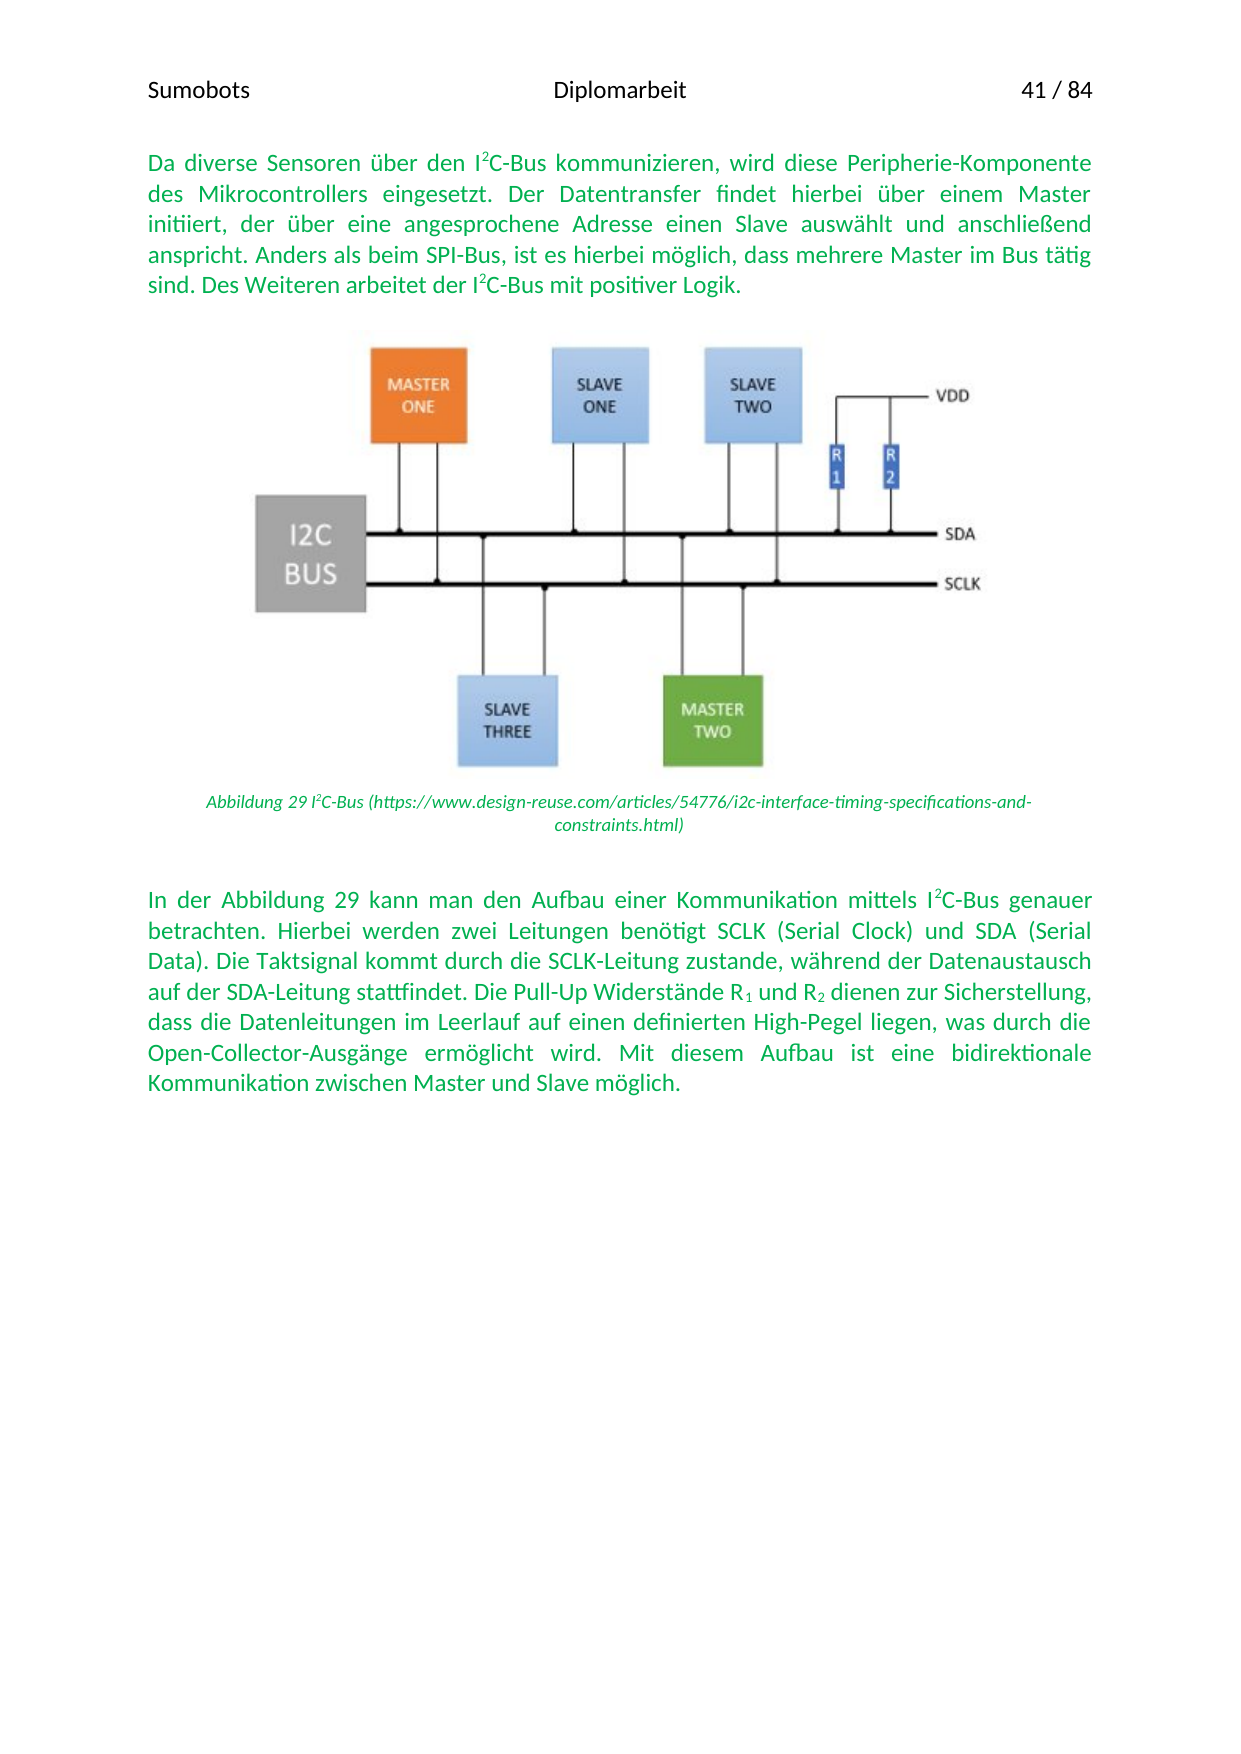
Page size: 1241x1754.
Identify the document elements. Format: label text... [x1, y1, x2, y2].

text In der Abbildung 29 kann man den Aufbau einer Kommunikation mittels I2C-Bus genauer betrachten. Hierbei werden zwei Leitungen benötigt SCLK (Serial Clock) und SDA (Serial Data). Die Taktsignal kommt durch die SCLK-Leitung zustande, während der Datenaustausch auf der SDA-Leitung stattfindet. Die Pull-Up Widerstände R1 und R2 dienen zur Sicherstellung, dass die Datenleitungen im Leerlauf auf einen definierten High-Pegel liegen, was durch die Open-Collector-Ausgänge ermöglicht wird. Mit diesem Aufbau ist eine bidirektionale Kommunikation zwischen Master und Slave möglich. [148, 884, 1093, 1098]
text Abbildung 29 I2C-Bus (https://www.design-reuse.com/articles/54776/i2c-interface-timing-specifications-and-constraints.html) [148, 791, 1093, 836]
picture [249, 330, 992, 779]
text Da diverse Sensoren über den I2C-Bus kommunizieren, wird diese Peripherie-Komponente des Mikrocontrollers eingesetzt. Der Datentransfer findet hierbei über einem Master initiiert, der über eine angesprochene Adresse einen Slave auswählt und anschließend anspricht. Anders als beim SPI-Bus, ist es hierbei möglich, dass mehrere Master im Bus tätig sind. Des Weiteren arbeitet der I2C-Bus mit positiver Logik. [148, 148, 1093, 300]
